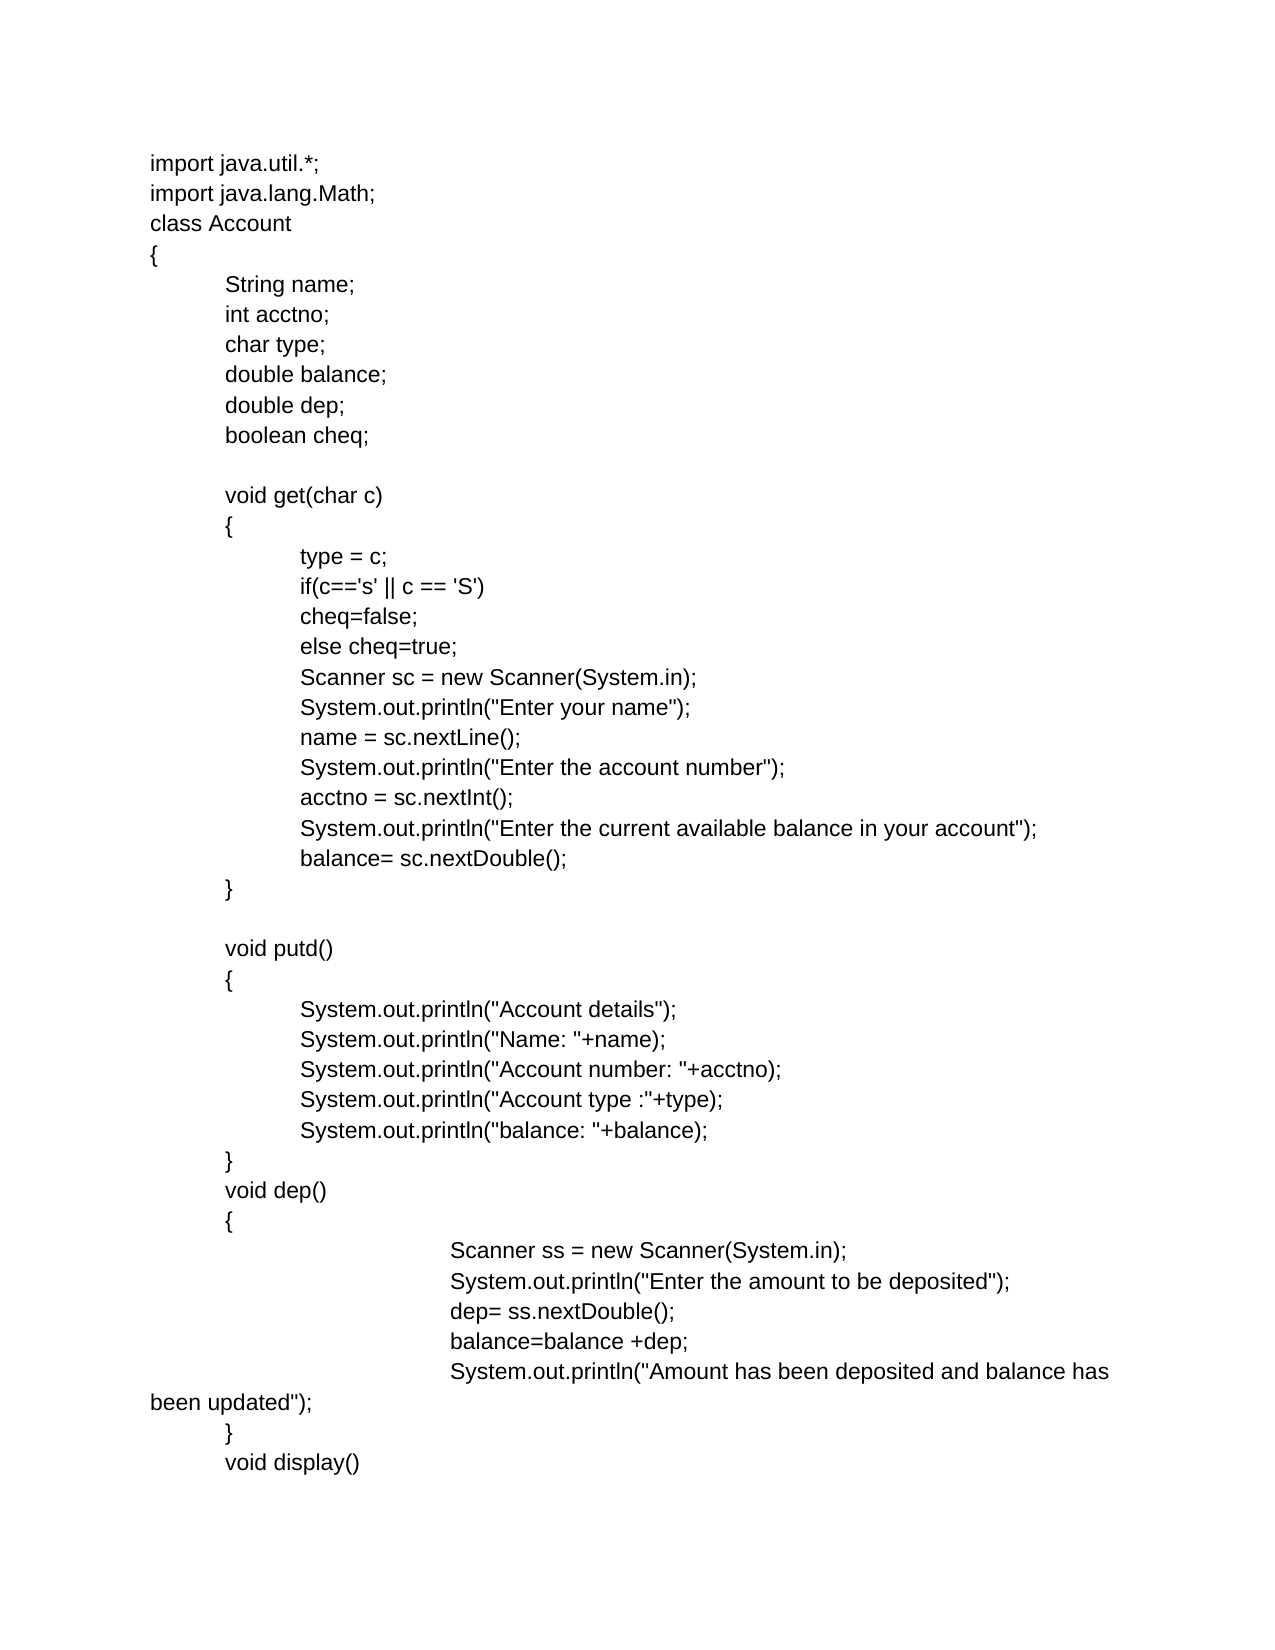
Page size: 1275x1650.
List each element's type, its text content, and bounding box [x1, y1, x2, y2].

text System.out.println("Amount has been deposited and balance has been updated"); [150, 1358, 1125, 1415]
text Scanner sc = new Scanner(System.in); [150, 663, 1125, 690]
text String name; [150, 271, 1125, 297]
text void get(char c) [150, 482, 1125, 509]
text name = sc.nextLine(); [150, 724, 1125, 750]
text { [150, 241, 1125, 267]
text if(c=='s' || c == 'S') [150, 573, 1125, 599]
text { [150, 966, 1125, 992]
text { [150, 1207, 1125, 1234]
text cheq=false; [150, 603, 1125, 629]
text char type; [150, 331, 1125, 358]
text { [150, 512, 1125, 539]
text type = c; [150, 543, 1125, 569]
text System.out.println("balance: "+balance); [150, 1117, 1125, 1143]
text System.out.println("Enter the amount to be deposited"); [150, 1268, 1125, 1294]
text System.out.println("Enter your name"); [150, 694, 1125, 720]
text System.out.println("Account details"); [150, 996, 1125, 1022]
text double balance; [150, 361, 1125, 388]
text System.out.println("Enter the current available balance in your account"); [150, 814, 1125, 841]
text class Account [150, 210, 1125, 237]
text int acctno; [150, 301, 1125, 327]
text acctno = sc.nextInt(); [150, 784, 1125, 811]
text Scanner ss = new Scanner(System.in); [150, 1237, 1125, 1264]
text double dep; [150, 392, 1125, 418]
text void dep() [150, 1177, 1125, 1203]
text } [150, 875, 1125, 901]
text void putd() [150, 935, 1125, 962]
text void display() [150, 1449, 1125, 1475]
text boolean cheq; [150, 422, 1125, 448]
text balance=balance +dep; [150, 1328, 1125, 1354]
text balance= sc.nextDouble(); [150, 845, 1125, 871]
text dep= ss.nextDouble(); [150, 1298, 1125, 1324]
text System.out.println("Enter the account number"); [150, 754, 1125, 781]
text } [150, 1147, 1125, 1173]
text else cheq=true; [150, 633, 1125, 660]
text System.out.println("Account type :"+type); [150, 1086, 1125, 1113]
text System.out.println("Name: "+name); [150, 1026, 1125, 1052]
text System.out.println("Account number: "+acctno); [150, 1056, 1125, 1083]
text import java.util.*; [150, 150, 1125, 176]
text import java.lang.Math; [150, 180, 1125, 207]
text } [150, 1419, 1125, 1445]
